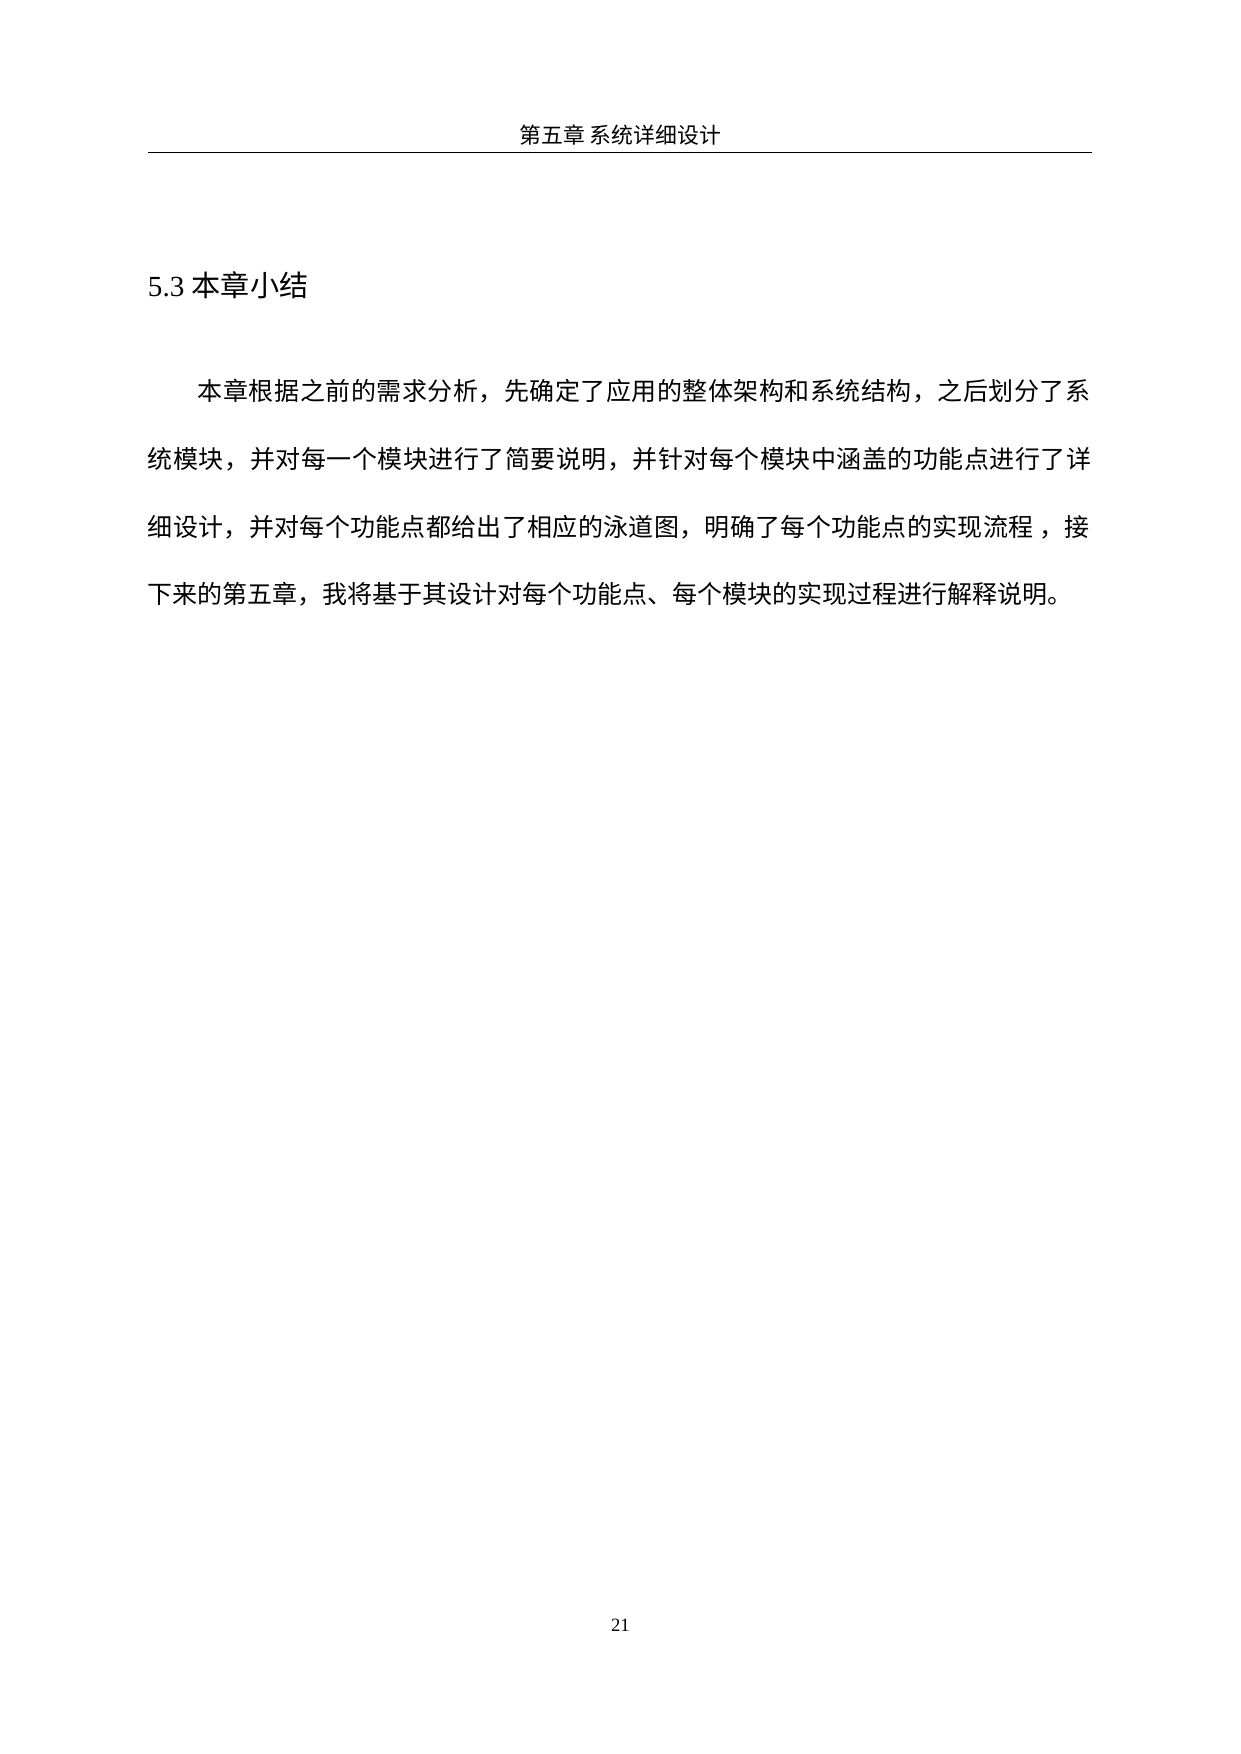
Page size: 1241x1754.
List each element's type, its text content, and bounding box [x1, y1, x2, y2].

subtitle 5.3 本章小结 [148, 250, 1092, 318]
text 本章根据之前的需求分析，先确定了应用的整体架构和系统结构，之后划分了系统模块，并对每一个模块进行了简要说明，并针对每个模块中涵盖的功能点进行了详细设计，并对每个功能点都给出了相应的泳道图，明确了每个功能点的实现流程 ，接下来的第五章，我将基于其设计对每个功能点、每个模块的实现过程进行解释说明。 [148, 355, 1092, 627]
